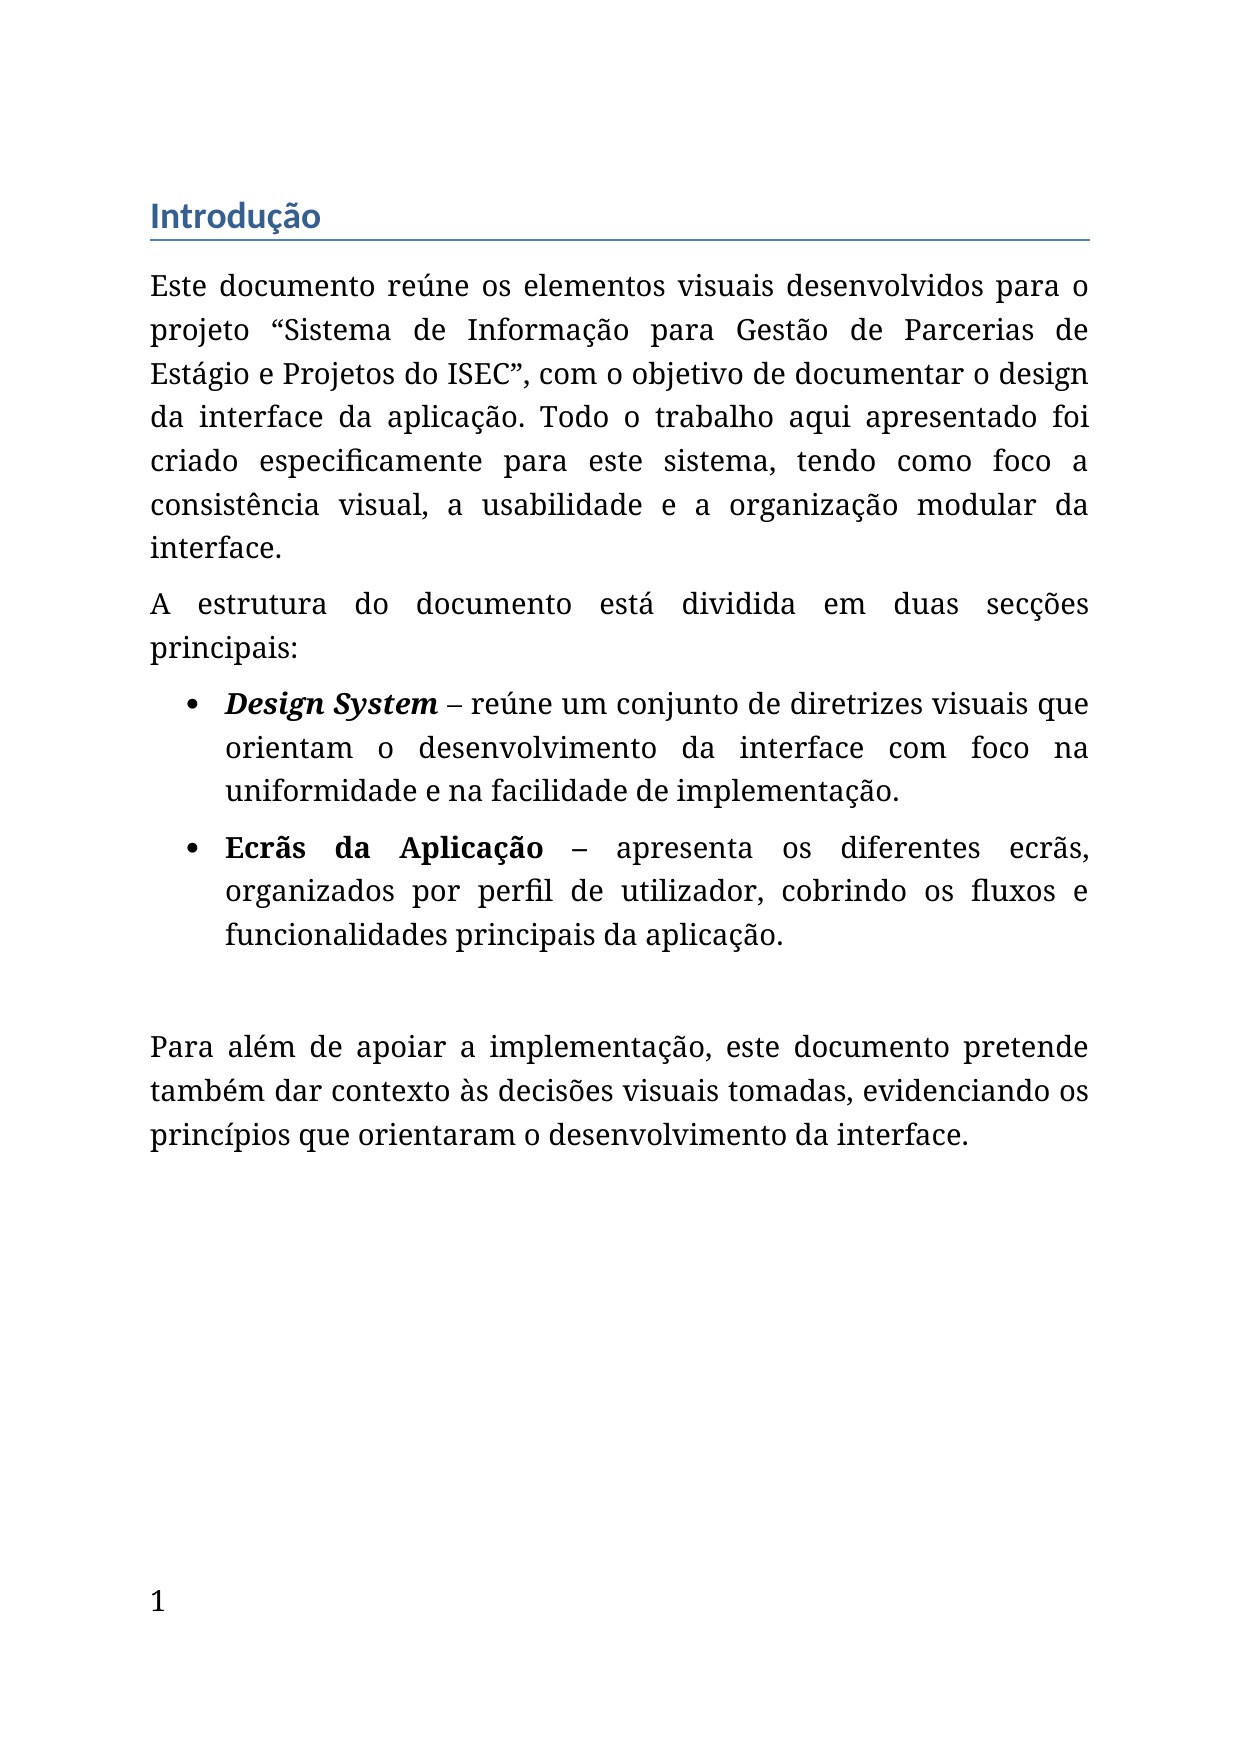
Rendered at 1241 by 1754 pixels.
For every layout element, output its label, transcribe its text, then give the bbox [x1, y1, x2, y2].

list Design System – reúne um conjunto de diretrizes visuais que orientam o desenvolvimento da interface com foco na uniformidade e na facilidade de implementação. [187, 683, 1090, 810]
text Este documento reúne os elementos visuais desenvolvidos para o projeto “Sistema de Informação para Gestão de Parcerias de Estágio e Projetos do ISEC”, com o objetivo de documentar o design da interface da aplicação. Todo o trabalho aqui apresentado foi criado especificamente para este sistema, tendo como foco a consistência visual, a usabilidade e a organização modular da interface. [150, 266, 1090, 567]
text A estrutura do documento está dividida em duas secções principais: [150, 584, 1090, 667]
text Para além de apoiar a implementação, este documento pretende também dar contexto às decisões visuais tomadas, evidenciando os princípios que orientaram o desenvolvimento da interface. [150, 1026, 1090, 1153]
subtitle Introdução [150, 192, 1090, 239]
list Ecrãs da Aplicação – apresenta os diferentes ecrãs, organizados por perfil de utilizador, cobrindo os fluxos e funcionalidades principais da aplicação. [187, 827, 1090, 954]
